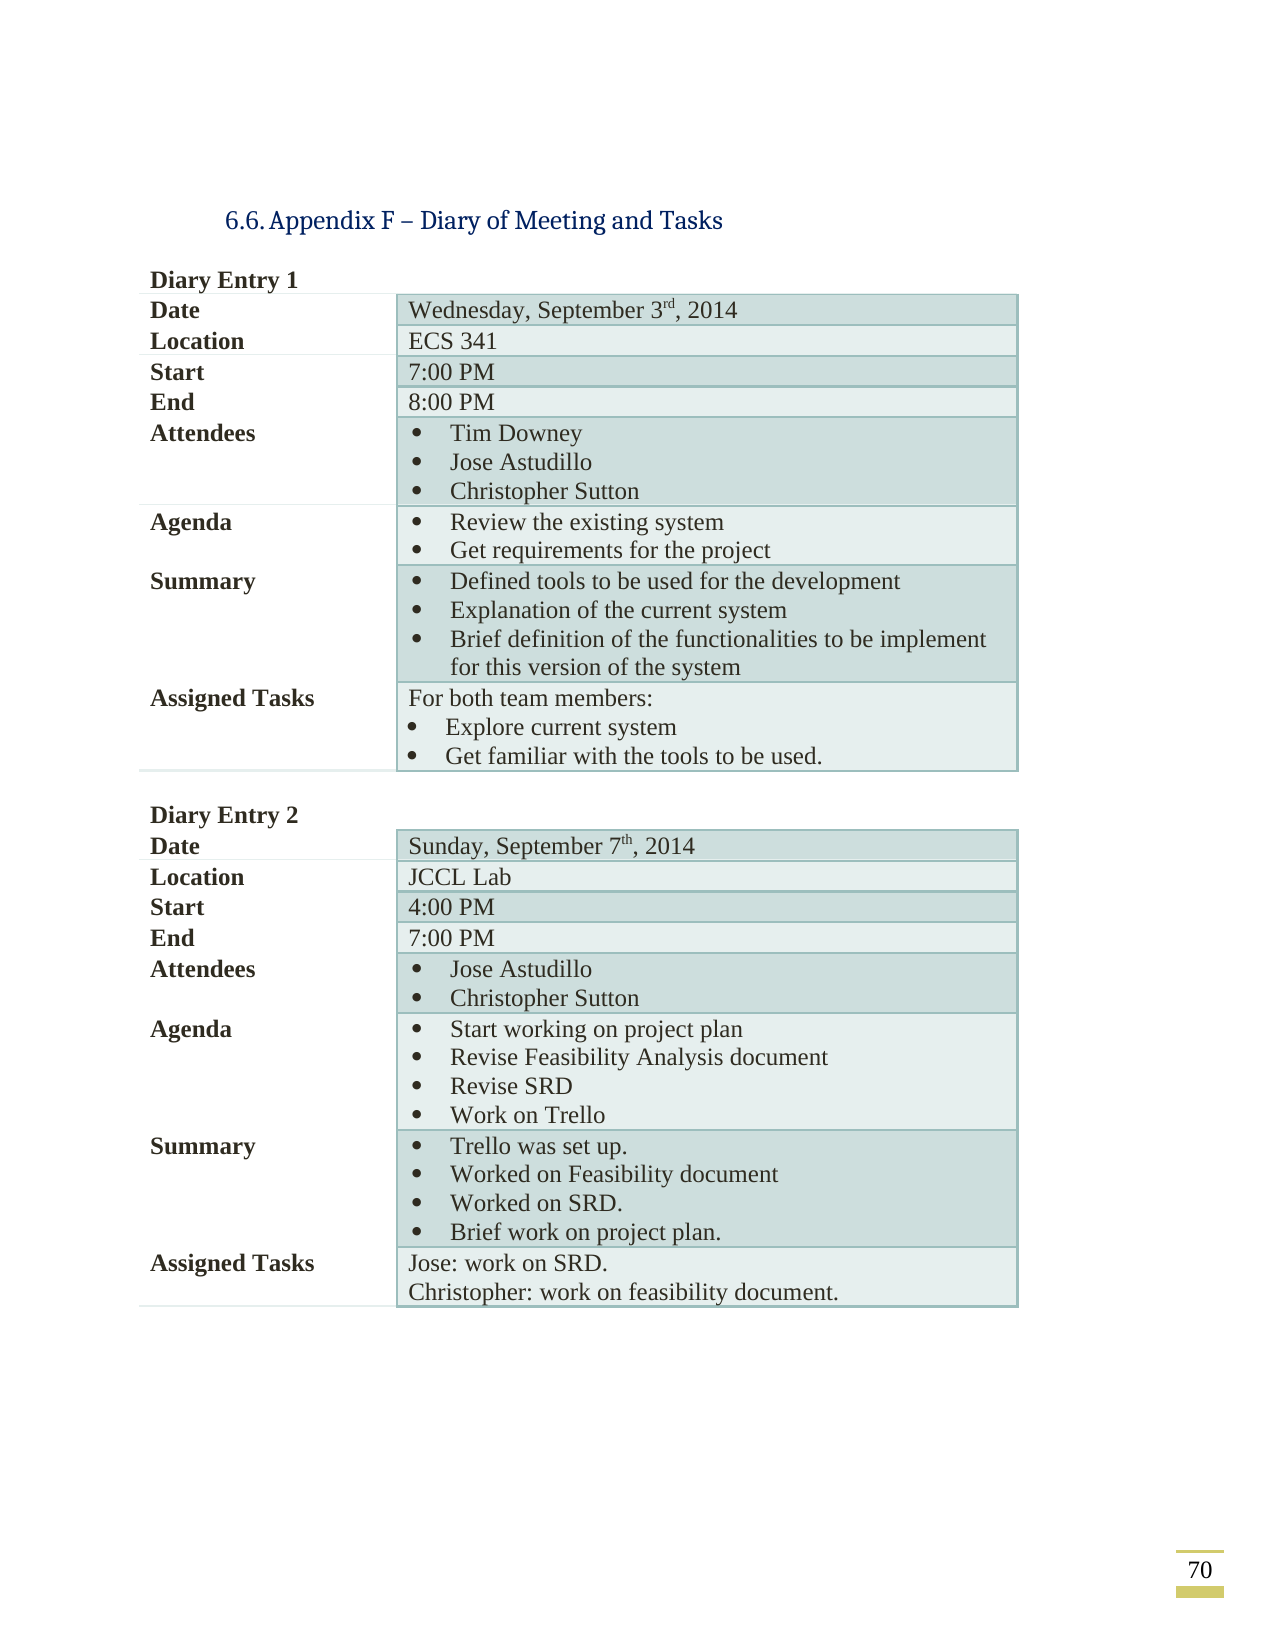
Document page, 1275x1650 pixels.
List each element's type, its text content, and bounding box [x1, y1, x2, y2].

table_cell Date [139, 829, 396, 859]
table_cell Wednesday, September 3rd, 2014 [398, 295, 1016, 324]
table_cell Sunday, September 7th, 2014 [398, 831, 1016, 859]
table_cell Summary [139, 1129, 396, 1246]
table_cell Start working on project plan Revise Feasibility Analysis document Revise SRD Work on Trello [398, 1014, 1016, 1129]
table_cell Attendees [139, 952, 396, 1012]
table_cell 7:00 PM [398, 923, 1016, 952]
table_cell 8:00 PM [398, 388, 1016, 416]
table_cell JCCL Lab [398, 862, 1016, 890]
table_cell Defined tools to be used for the development Explanation of the current system Brief definition of the functionalities to be implement for this version of the system [398, 566, 1016, 681]
table_cell End [139, 385, 396, 416]
table_cell Start [139, 890, 396, 921]
table_cell Tim Downey Jose Astudillo Christopher Sutton [398, 418, 1016, 504]
table_cell ECS 341 [398, 326, 1016, 354]
table_cell Location [139, 860, 396, 890]
table_cell Attendees [139, 416, 396, 504]
table_cell 4:00 PM [398, 893, 1016, 921]
table_cell Summary [139, 564, 396, 681]
table_cell Assigned Tasks [139, 1246, 396, 1305]
table_cell Jose: work on SRD. Christopher: work on feasibility document. [398, 1248, 1016, 1305]
subtitle Appendix F – Diary of Meeting and Tasks [225, 204, 1125, 236]
table_cell Date [139, 294, 396, 324]
table_header Diary Entry 2 [139, 800, 1017, 829]
table_cell Location [139, 324, 396, 354]
table_cell Trello was set up. Worked on Feasibility document Worked on SRD. Brief work on project plan. [398, 1131, 1016, 1246]
table_header Diary Entry 1 [139, 265, 1017, 293]
table_cell For both team members: Explore current system Get familiar with the tools to be used. [398, 683, 1016, 769]
table_cell Review the existing system Get requirements for the project [398, 507, 1016, 564]
table_cell Agenda [139, 1012, 396, 1129]
table_cell Start [139, 355, 396, 385]
table_cell 7:00 PM [398, 357, 1016, 385]
table_cell End [139, 921, 396, 952]
table_cell Jose Astudillo Christopher Sutton [398, 954, 1016, 1012]
table_cell Assigned Tasks [139, 681, 396, 769]
table_cell Agenda [139, 505, 396, 564]
